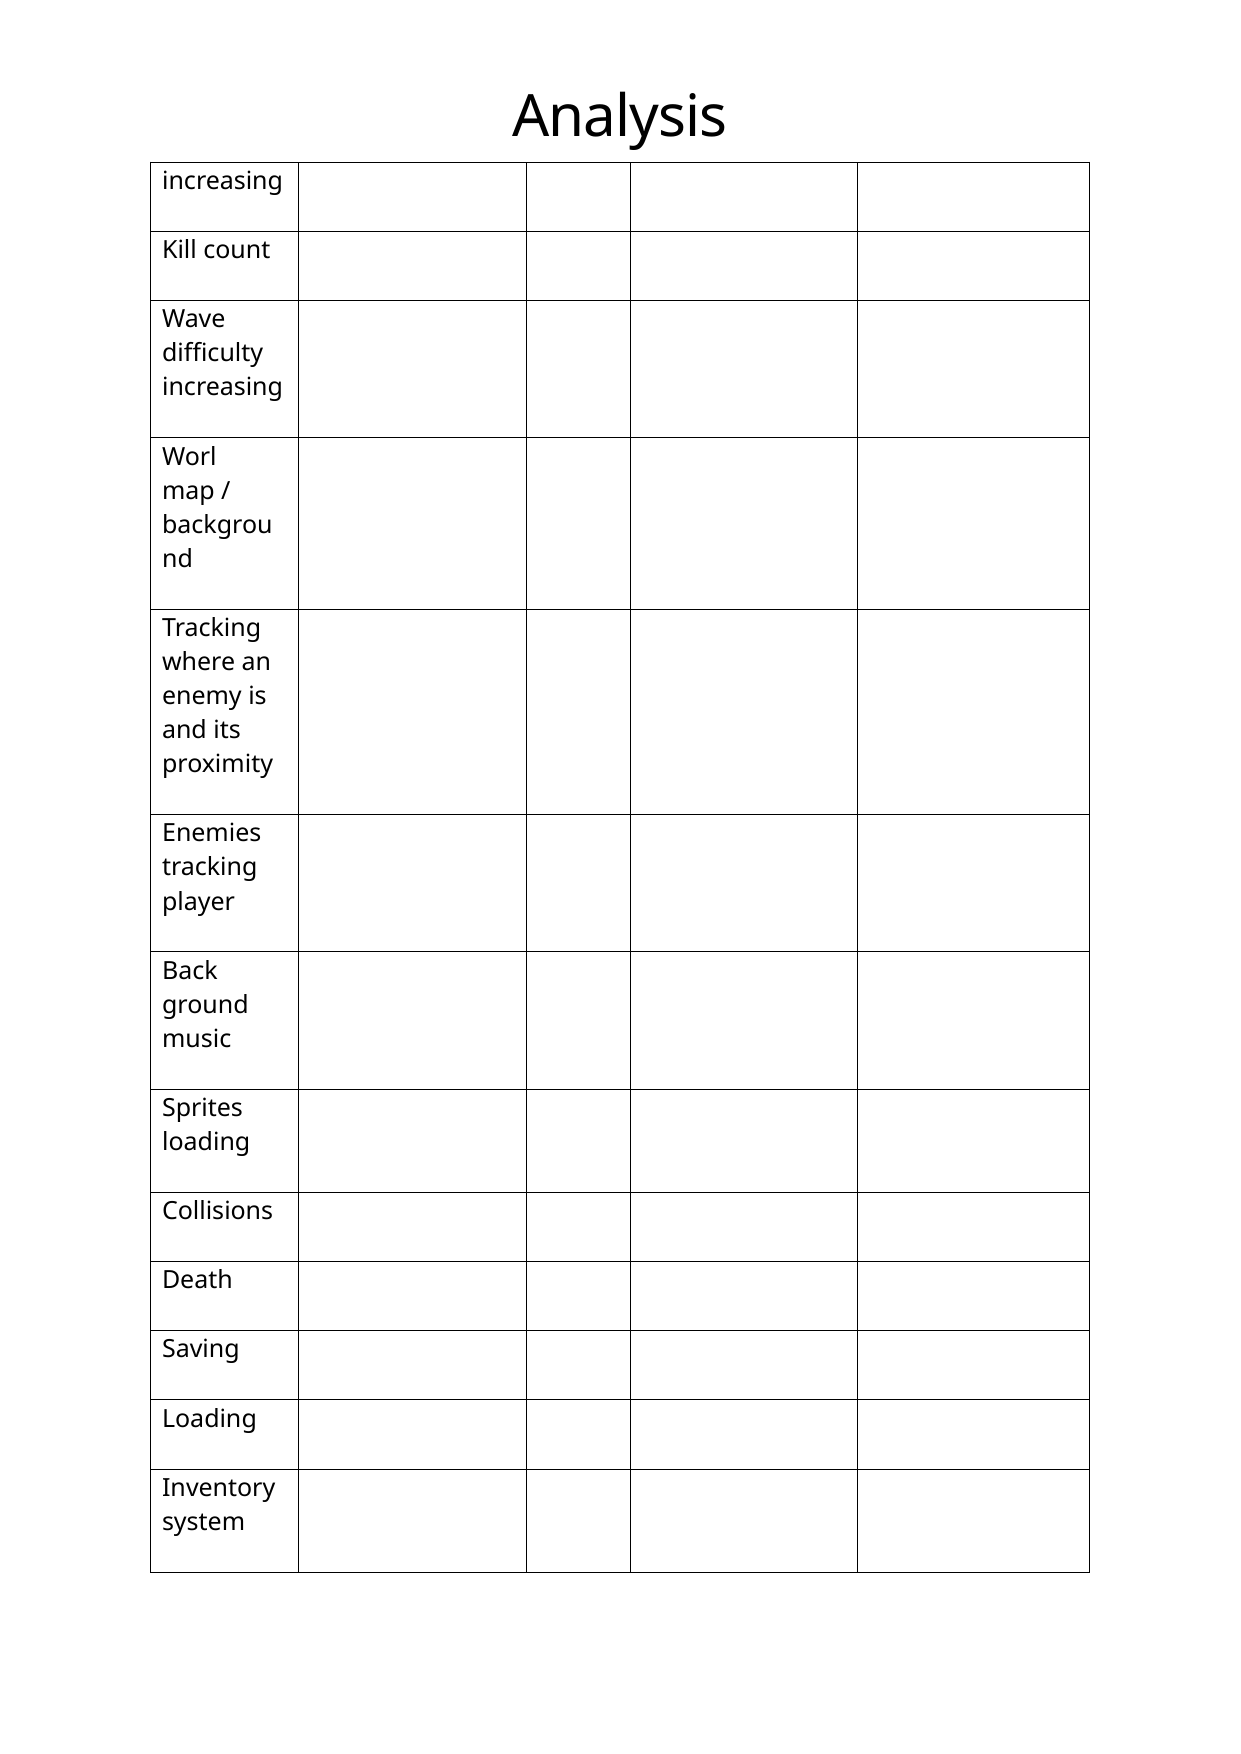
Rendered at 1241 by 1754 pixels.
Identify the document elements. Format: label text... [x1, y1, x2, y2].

table_cell [858, 1470, 1089, 1572]
table_cell [299, 232, 526, 300]
table_cell [858, 1400, 1089, 1468]
table_cell [299, 438, 526, 608]
table_cell [299, 815, 526, 951]
table_cell [527, 952, 630, 1088]
table_cell [631, 438, 857, 608]
table_cell [299, 610, 526, 814]
table_cell [527, 232, 630, 300]
table_cell Death [151, 1262, 298, 1330]
table_cell [858, 163, 1089, 231]
table_cell [527, 1400, 630, 1468]
table_cell [631, 1470, 857, 1572]
table_cell [299, 1470, 526, 1572]
table_cell [299, 301, 526, 437]
table_cell [527, 1262, 630, 1330]
table_cell [299, 163, 526, 231]
table_cell [631, 1262, 857, 1330]
table_cell Inventory system [151, 1470, 298, 1572]
table_cell [527, 1193, 630, 1261]
table_cell [631, 610, 857, 814]
table_cell Wave difficulty increasing [151, 301, 298, 437]
table_cell [631, 1090, 857, 1192]
table_cell [631, 301, 857, 437]
table_cell [858, 1193, 1089, 1261]
table_cell [858, 610, 1089, 814]
table_cell [527, 438, 630, 608]
table_cell [858, 1331, 1089, 1399]
table_cell [858, 1090, 1089, 1192]
table_cell Tracking where an enemy is and its proximity [151, 610, 298, 814]
table_cell [299, 1262, 526, 1330]
table_cell [527, 1331, 630, 1399]
table_cell [858, 1262, 1089, 1330]
table_cell [631, 815, 857, 951]
table_cell Collisions [151, 1193, 298, 1261]
table_cell [858, 815, 1089, 951]
table_cell [299, 1193, 526, 1261]
table_cell [527, 610, 630, 814]
table_cell [299, 1090, 526, 1192]
table_cell [858, 952, 1089, 1088]
table_cell [631, 1400, 857, 1468]
table_cell [631, 1331, 857, 1399]
table_cell [527, 815, 630, 951]
table_cell [858, 301, 1089, 437]
table_cell [858, 438, 1089, 608]
table_cell [527, 163, 630, 231]
table_cell [299, 1331, 526, 1399]
table_cell Kill count [151, 232, 298, 300]
table_cell [527, 1090, 630, 1192]
table_cell [299, 952, 526, 1088]
table_cell Enemies tracking player [151, 815, 298, 951]
table_cell [631, 1193, 857, 1261]
table_cell [527, 301, 630, 437]
table_cell Saving [151, 1331, 298, 1399]
table_cell Back ground music [151, 952, 298, 1088]
table_cell [527, 1470, 630, 1572]
table_cell [858, 232, 1089, 300]
table_cell Worl map / background [151, 438, 298, 608]
table_cell Waves increasing [151, 163, 298, 231]
table_cell [299, 1400, 526, 1468]
table_cell Sprites loading [151, 1090, 298, 1192]
table_cell [631, 232, 857, 300]
table_cell [631, 163, 857, 231]
table_cell [631, 952, 857, 1088]
table_cell Loading [151, 1400, 298, 1468]
